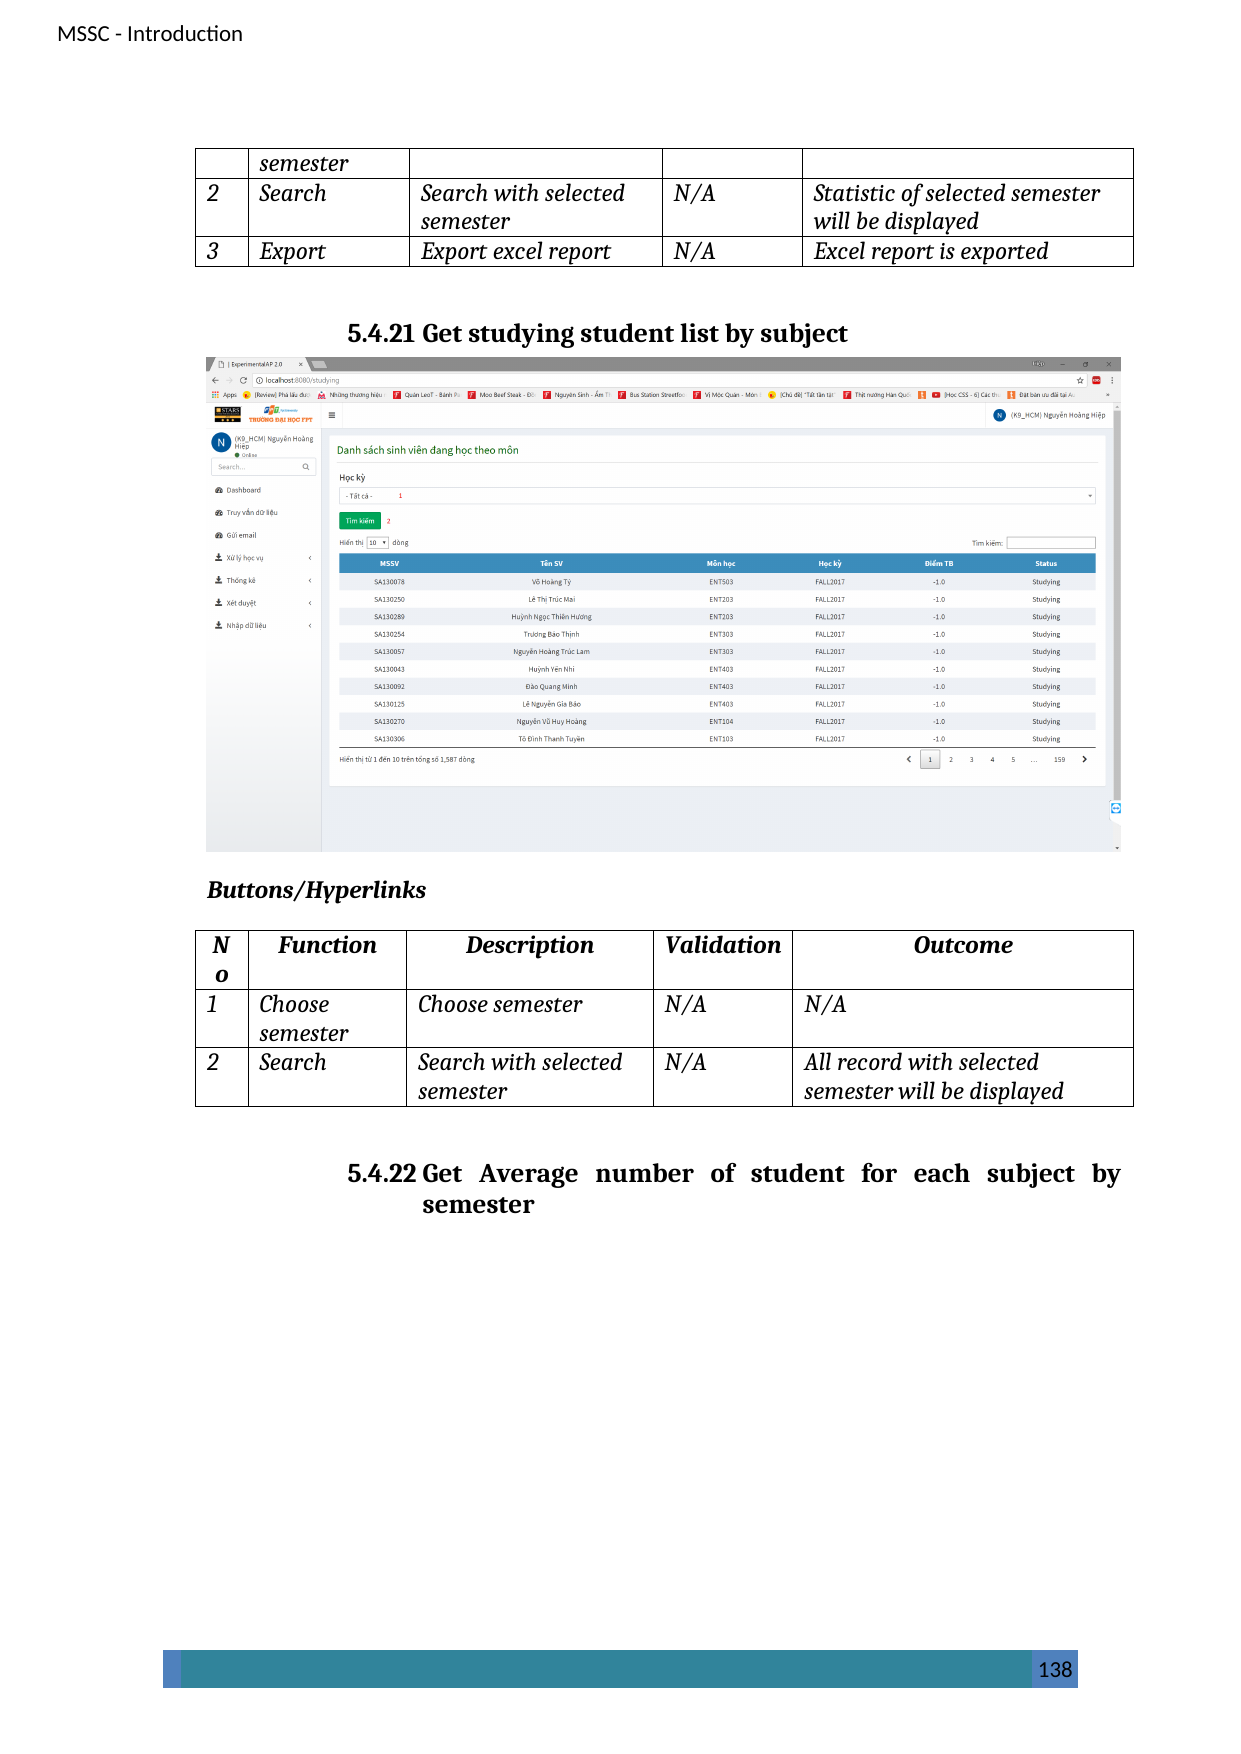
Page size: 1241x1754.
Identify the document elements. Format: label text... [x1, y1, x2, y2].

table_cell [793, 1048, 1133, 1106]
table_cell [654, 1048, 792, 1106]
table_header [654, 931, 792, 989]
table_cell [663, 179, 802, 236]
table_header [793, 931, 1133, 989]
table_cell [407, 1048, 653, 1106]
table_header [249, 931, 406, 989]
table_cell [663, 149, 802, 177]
subtitle Get Average number of student for each subject by semester [347, 1158, 1122, 1220]
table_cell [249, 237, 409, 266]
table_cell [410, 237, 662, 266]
subtitle Get studying student list by subject [347, 318, 1122, 349]
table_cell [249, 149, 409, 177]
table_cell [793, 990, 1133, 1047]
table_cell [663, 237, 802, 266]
picture [206, 357, 1121, 852]
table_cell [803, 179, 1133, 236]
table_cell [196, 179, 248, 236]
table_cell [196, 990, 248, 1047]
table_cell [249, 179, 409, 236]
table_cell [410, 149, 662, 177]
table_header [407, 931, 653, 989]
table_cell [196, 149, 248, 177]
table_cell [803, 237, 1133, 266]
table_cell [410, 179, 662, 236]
text Buttons/Hyperlinks [207, 876, 1122, 905]
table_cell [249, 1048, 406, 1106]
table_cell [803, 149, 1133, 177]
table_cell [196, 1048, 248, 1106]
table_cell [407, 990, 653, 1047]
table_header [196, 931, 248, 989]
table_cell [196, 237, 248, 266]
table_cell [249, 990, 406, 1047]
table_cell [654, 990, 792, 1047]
